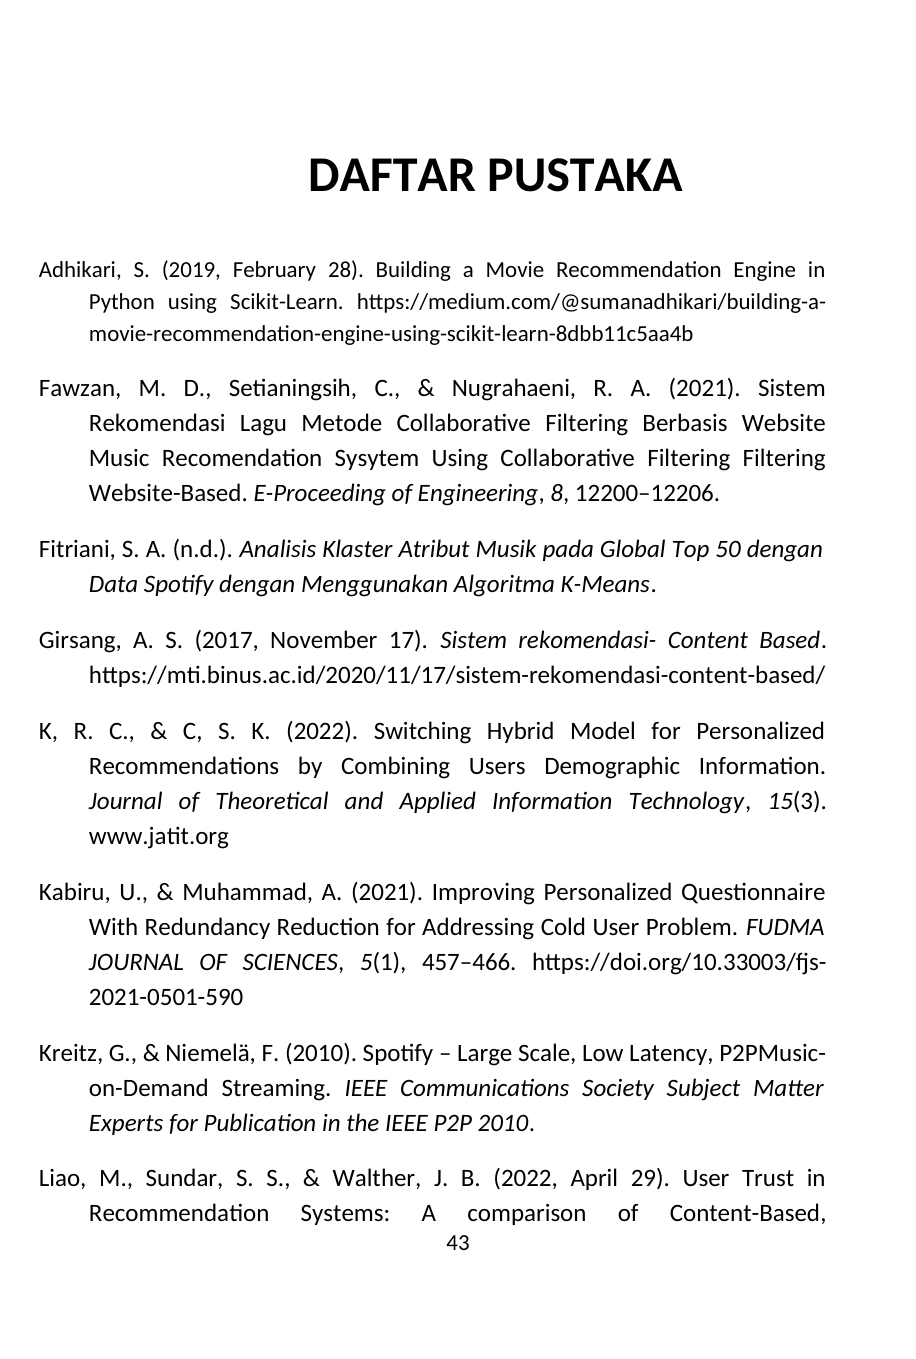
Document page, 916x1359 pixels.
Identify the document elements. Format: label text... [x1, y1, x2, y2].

subtitle DAFTAR PUSTAKA [164, 143, 827, 204]
